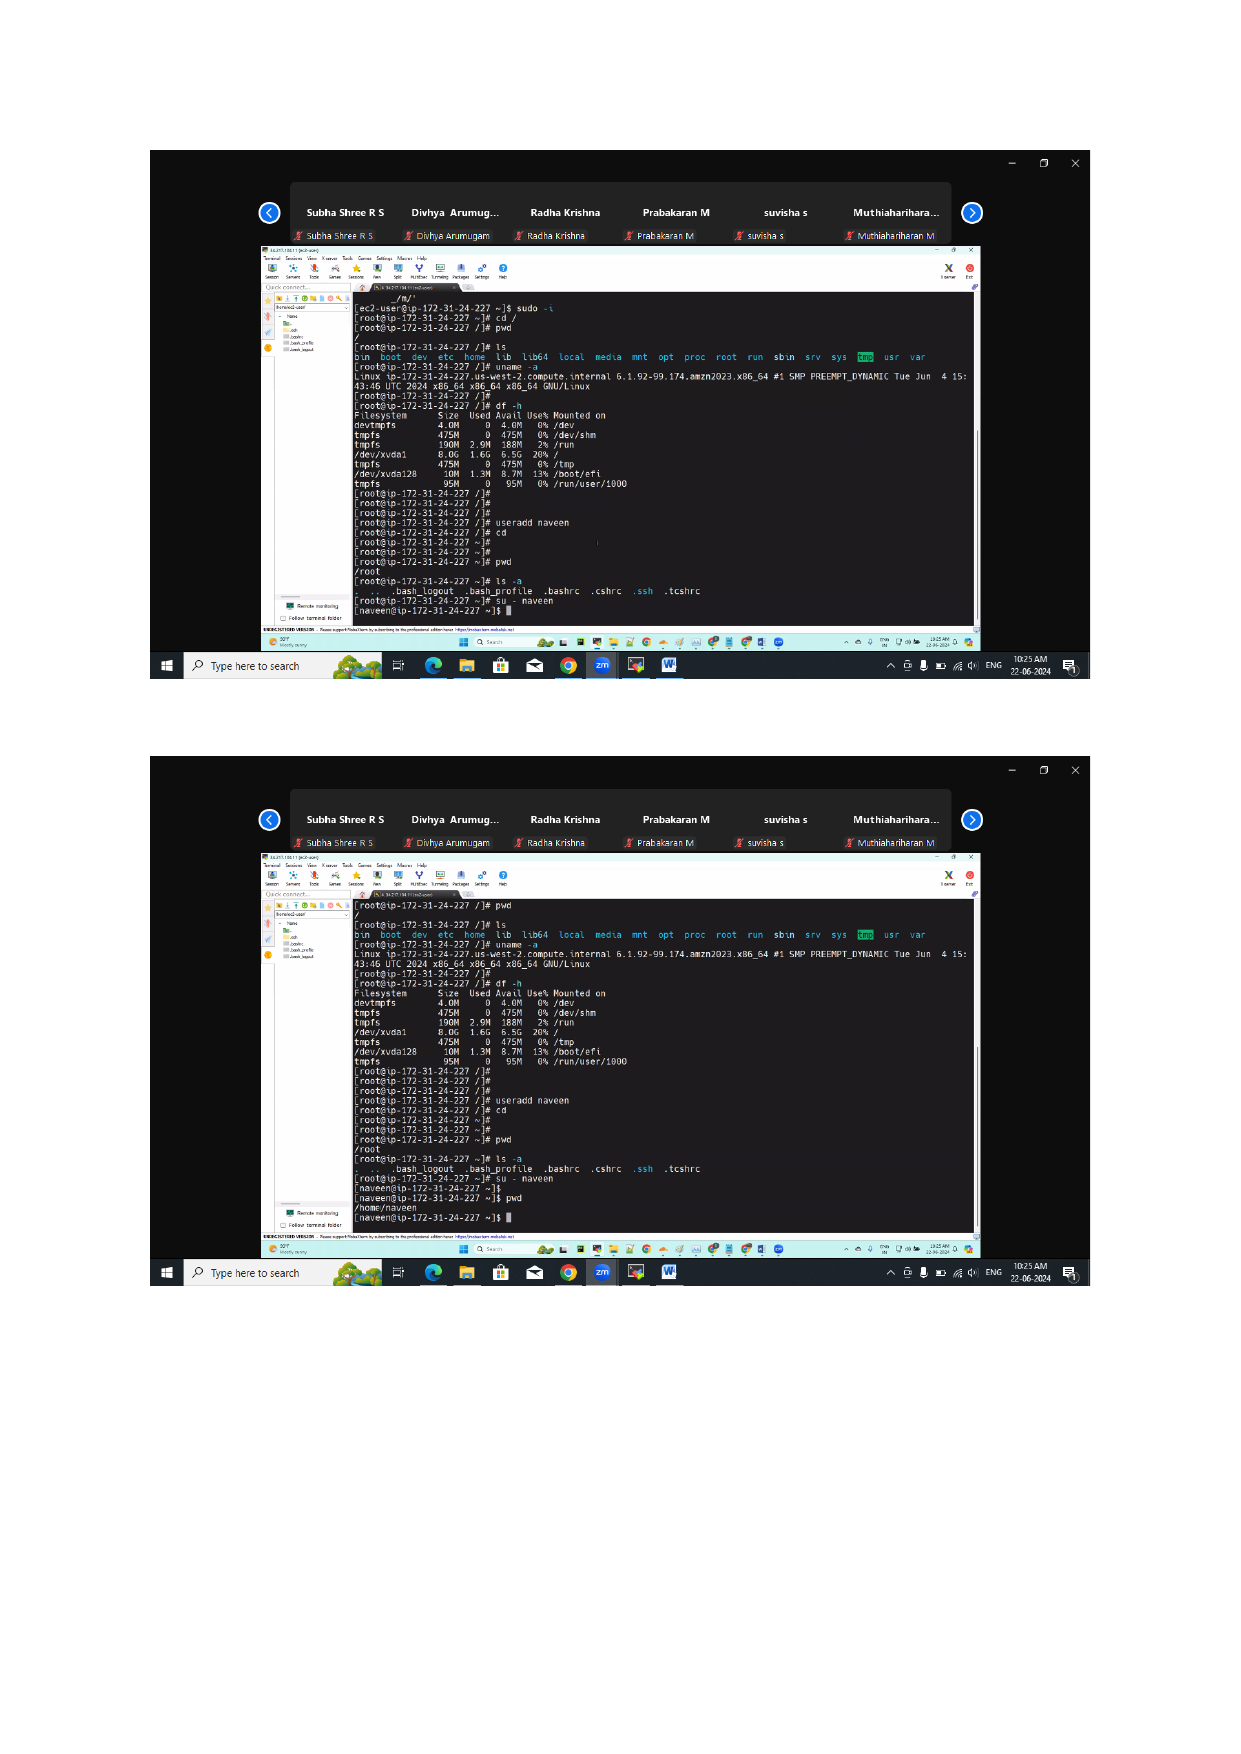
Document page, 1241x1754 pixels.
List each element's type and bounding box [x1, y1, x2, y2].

picture [150, 150, 1091, 679]
picture [150, 756, 1091, 1286]
